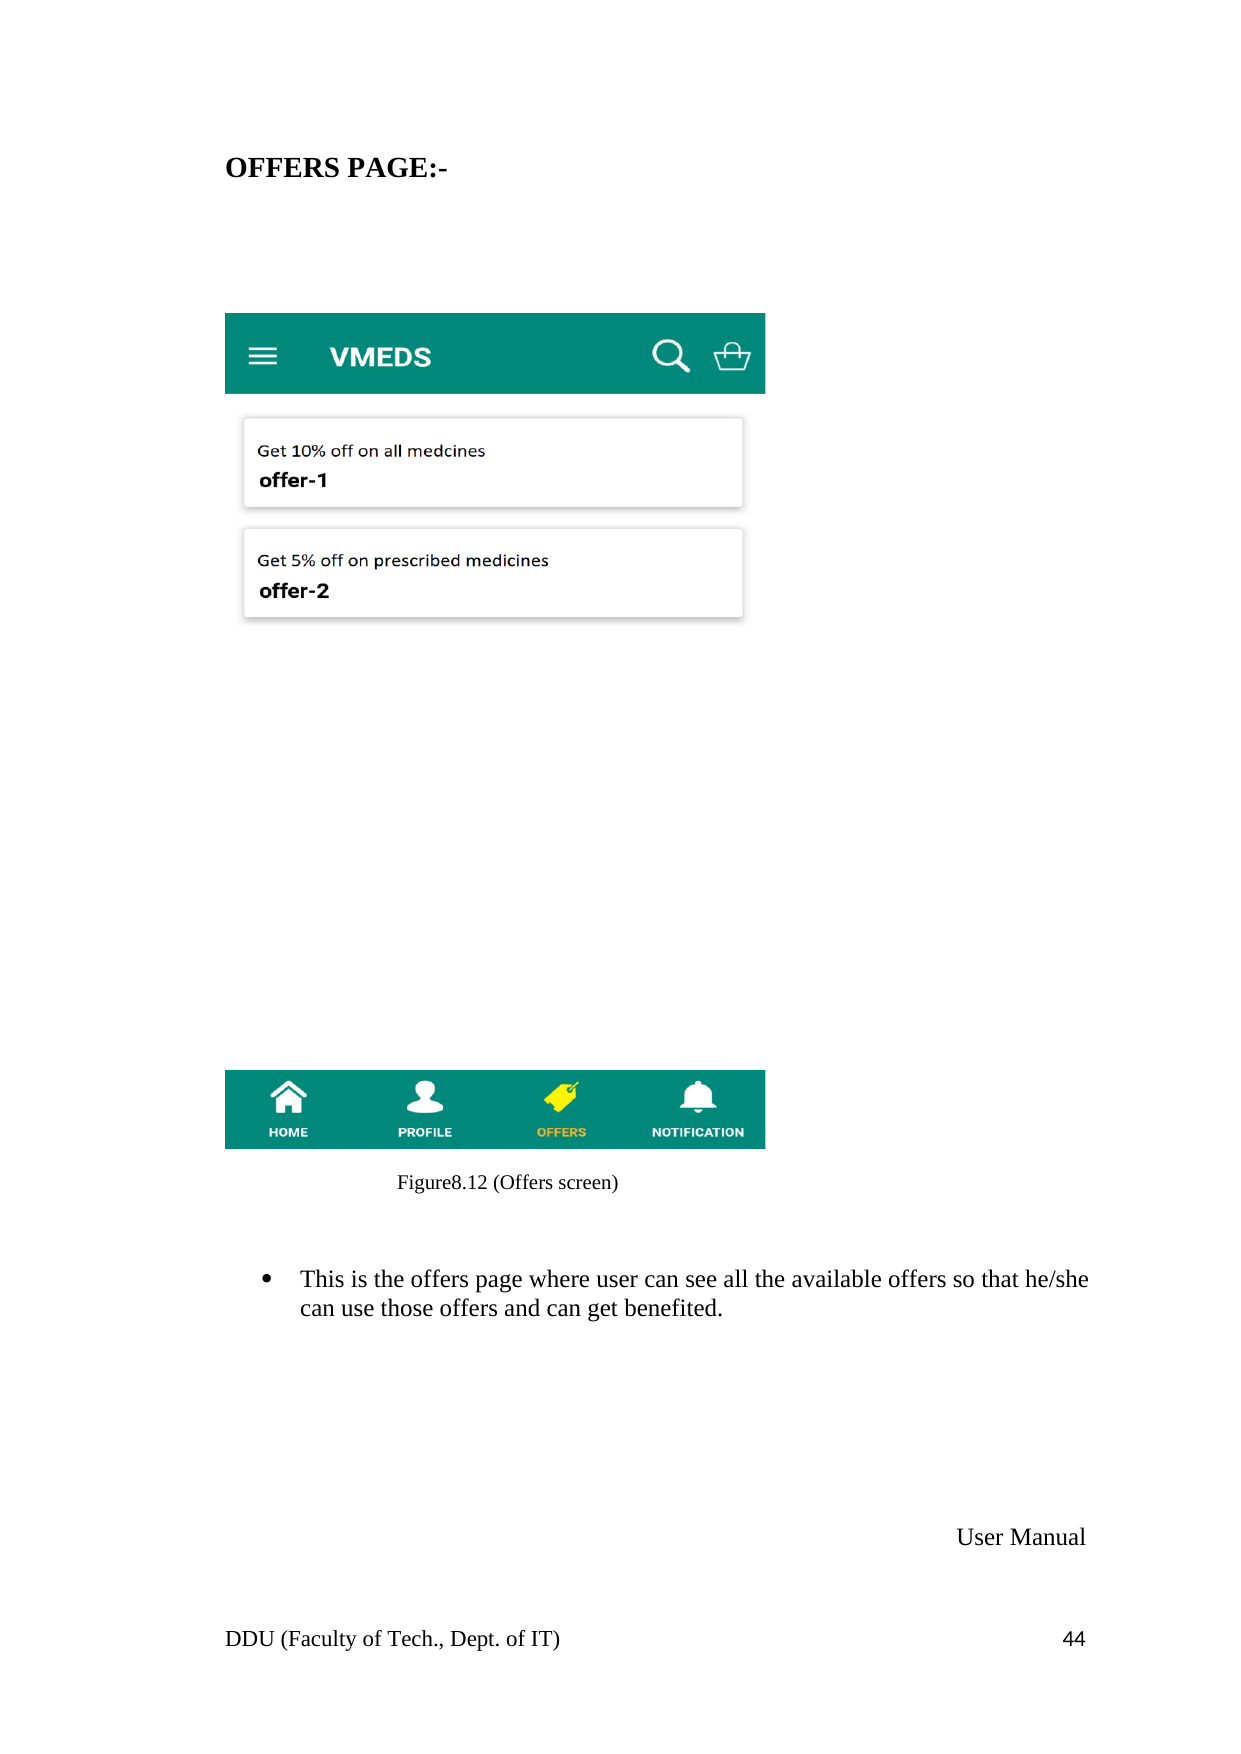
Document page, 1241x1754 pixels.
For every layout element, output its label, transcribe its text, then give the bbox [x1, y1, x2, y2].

text Figure8.12 (Offers screen) [225, 1170, 1090, 1194]
text User Manual [825, 1522, 1090, 1551]
text OFFERS PAGE:- [225, 150, 1090, 183]
list This is the offers page where user can see all the available offers so that he/she can use those offers and can get benefited. [262, 1264, 1090, 1322]
picture [225, 313, 766, 1149]
